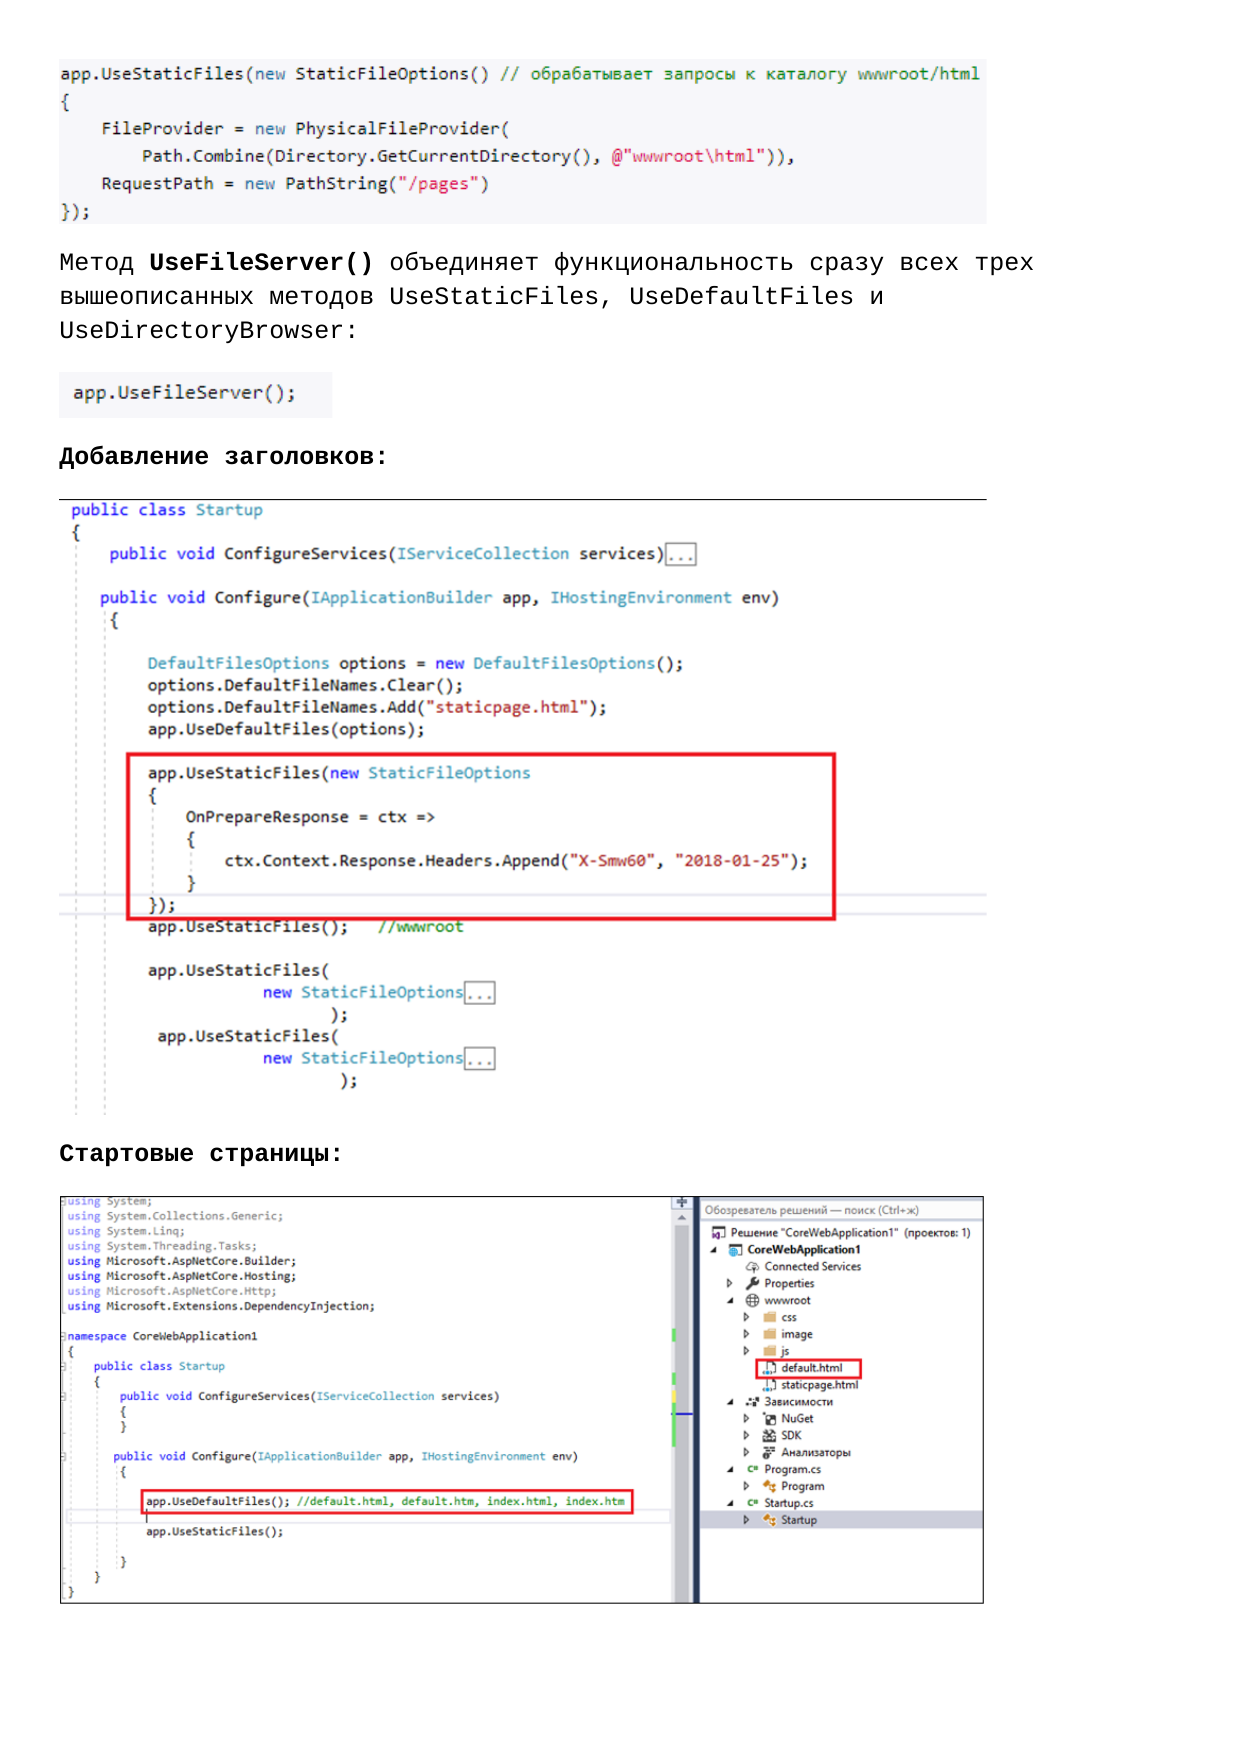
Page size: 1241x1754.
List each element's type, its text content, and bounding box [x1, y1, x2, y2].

picture [59, 1195, 987, 1608]
text Добавление заголовков: [59, 443, 1181, 472]
picture [59, 498, 987, 1115]
text Метод UseFileServer() объединяет функциональность сразу всех трех вышеописанных методов UseStaticFiles, UseDefaultFiles и UseDirectoryBrowser: [59, 249, 1181, 346]
text Стартовые страницы: [59, 1141, 1181, 1169]
picture [59, 59, 987, 224]
picture [59, 372, 333, 418]
